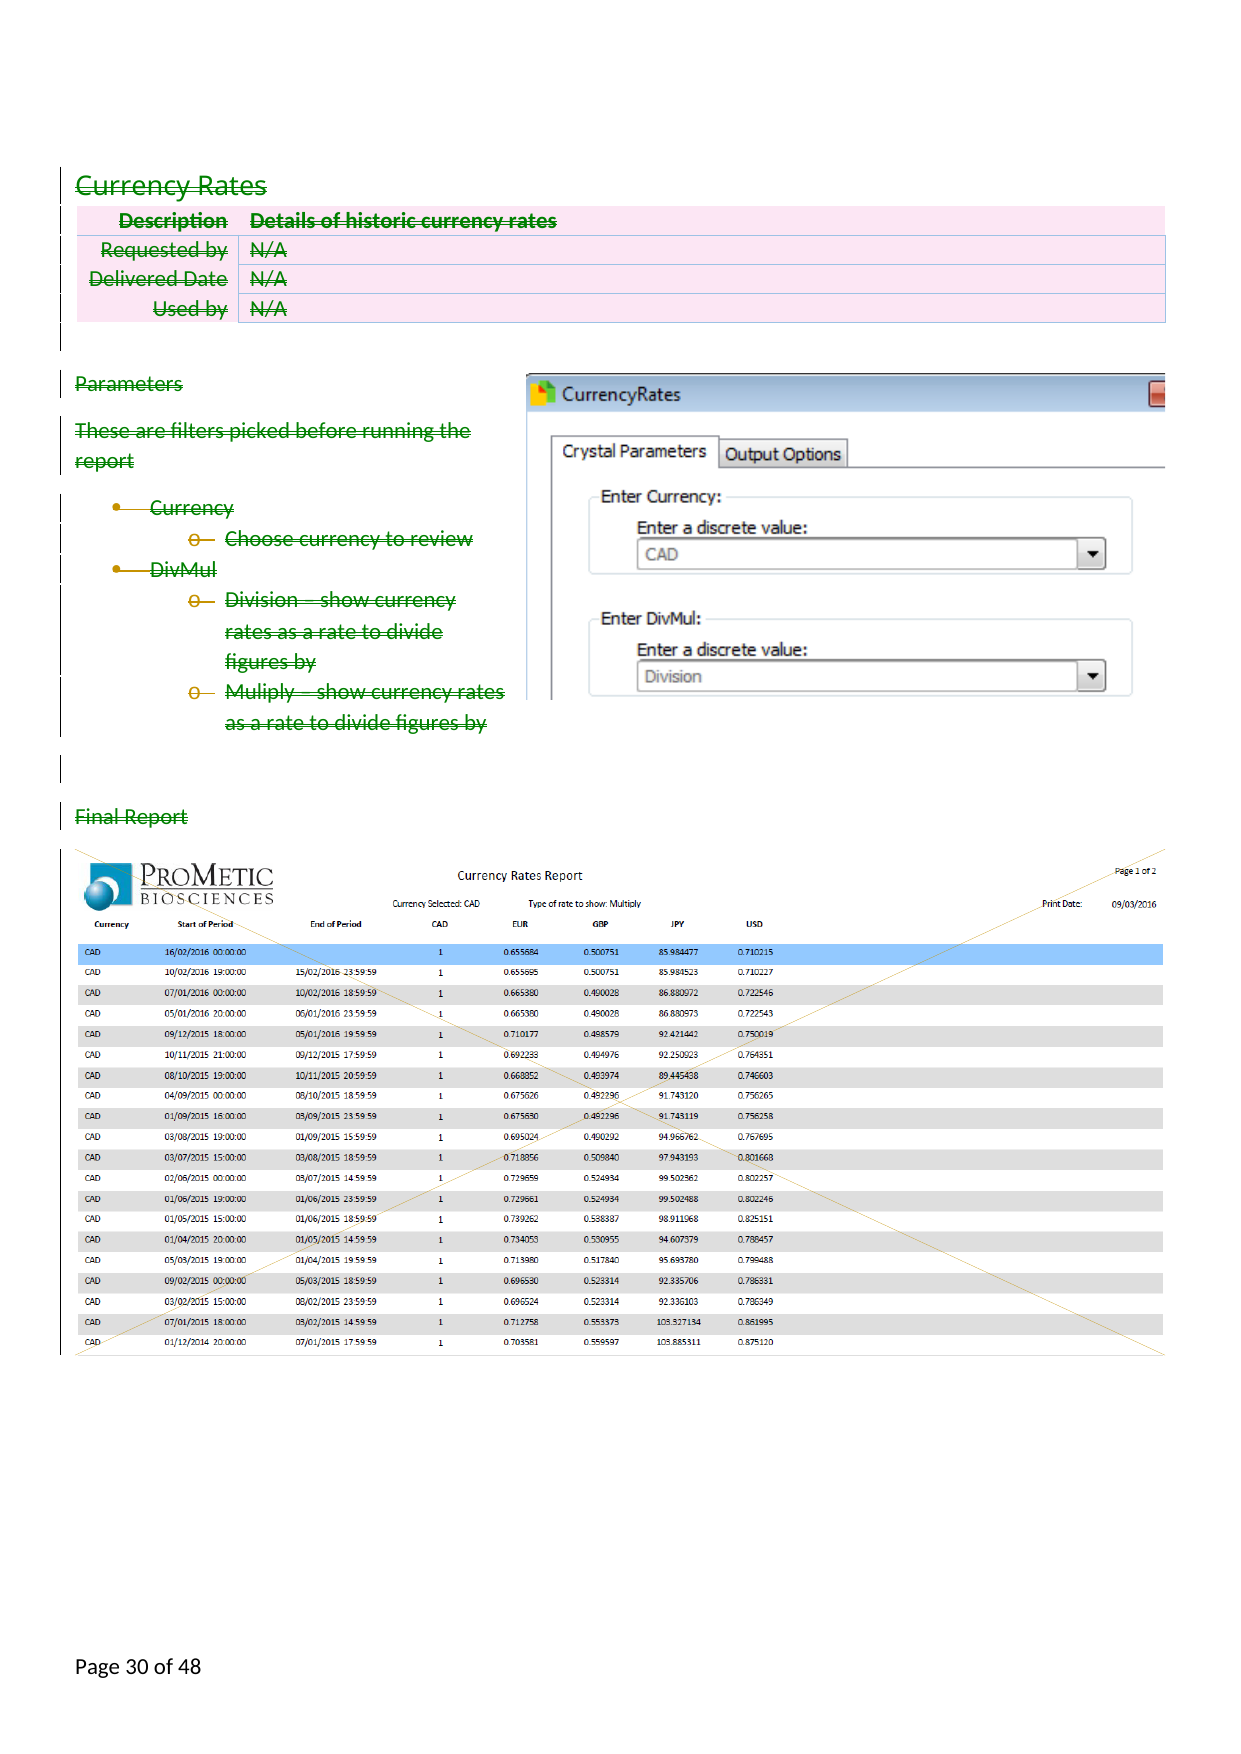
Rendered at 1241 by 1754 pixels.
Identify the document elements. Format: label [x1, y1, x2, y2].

picture [76, 1103, 1164, 1356]
picture [526, 373, 1166, 700]
picture [75, 850, 618, 1354]
picture [623, 850, 1166, 1355]
picture [78, 849, 1163, 1101]
